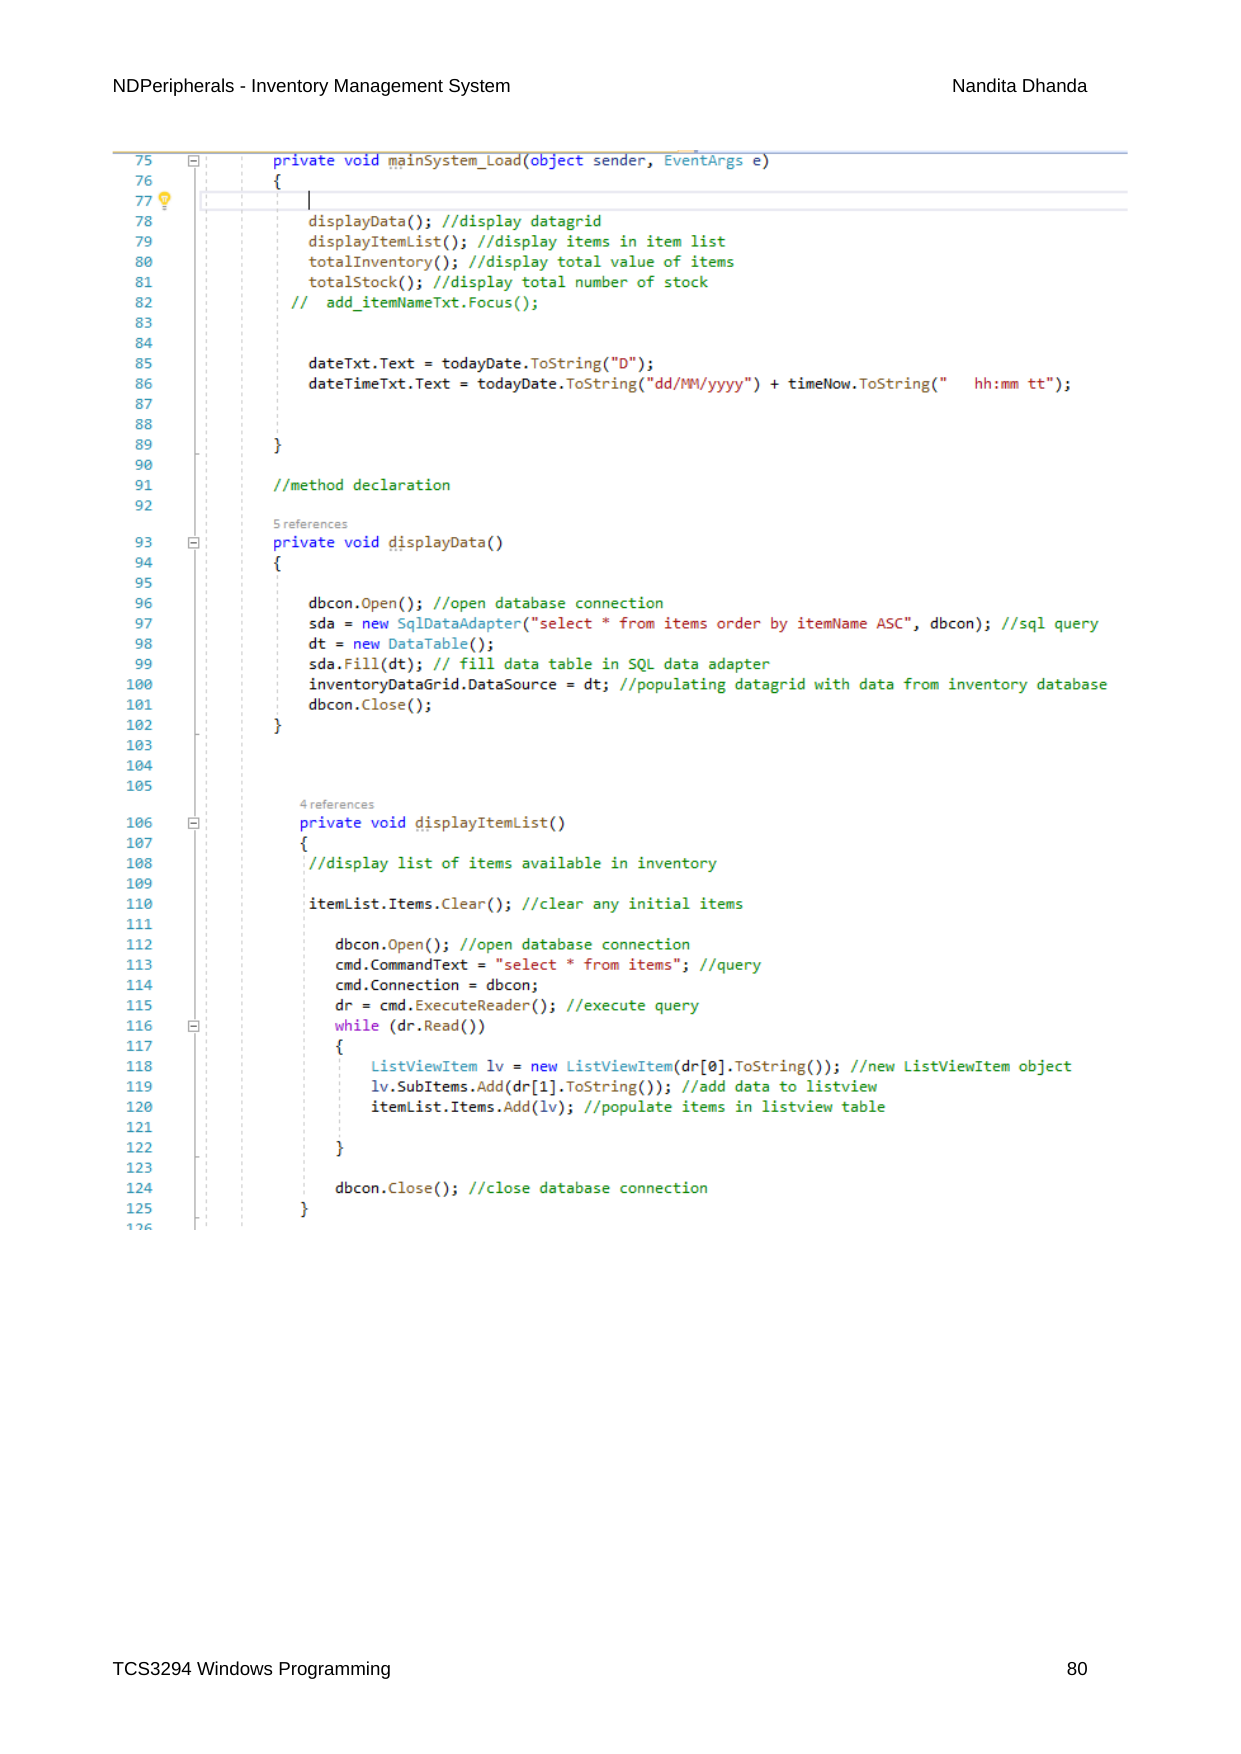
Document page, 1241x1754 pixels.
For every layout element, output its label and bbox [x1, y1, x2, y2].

picture [112, 150, 1128, 1230]
